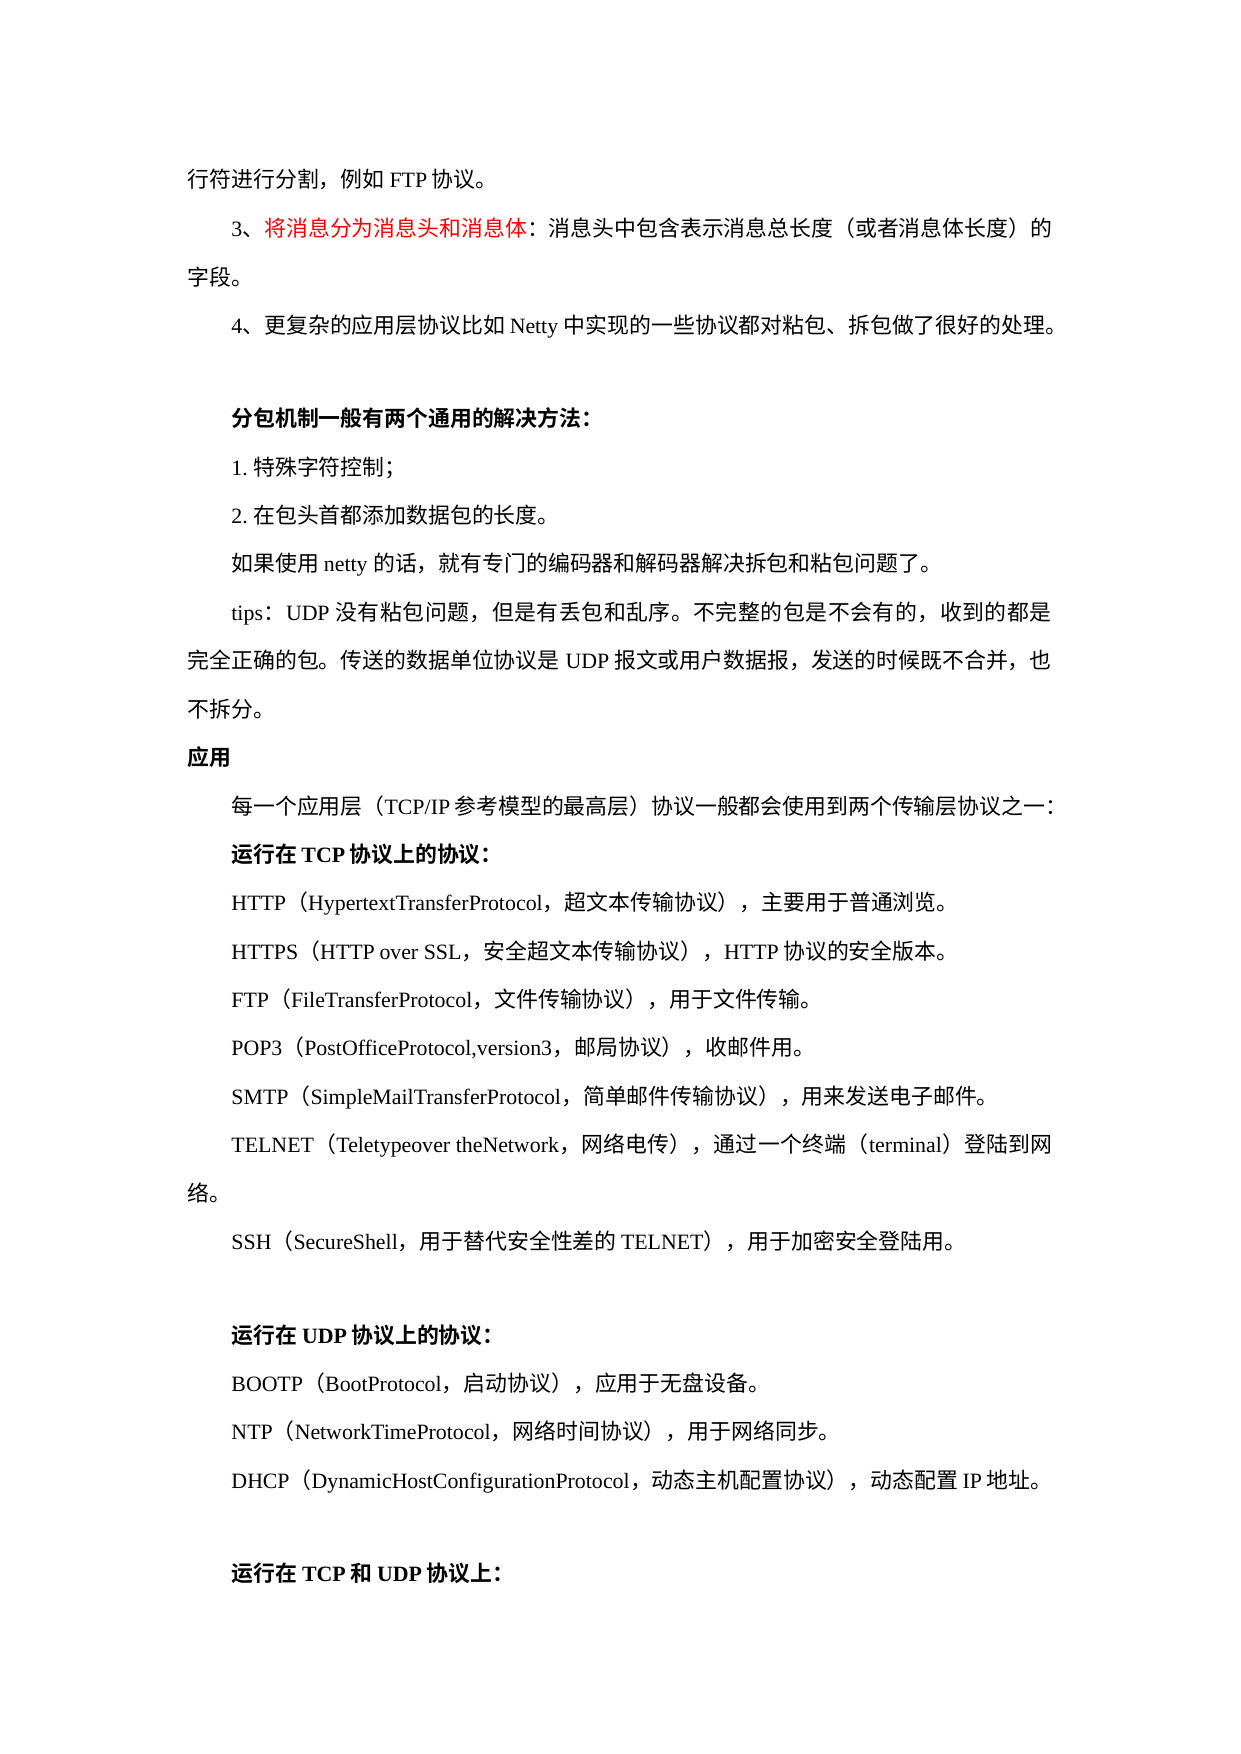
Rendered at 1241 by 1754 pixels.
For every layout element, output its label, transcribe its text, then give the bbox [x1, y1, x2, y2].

text SSH（SecureShell，用于替代安全性差的TELNET），用于加密安全登陆用。 [187, 1224, 1053, 1256]
text 2. 在包头首都添加数据包的长度。 [187, 497, 1053, 530]
text HTTP（HypertextTransferProtocol，超文本传输协议），主要用于普通浏览。 [187, 885, 1053, 917]
subtitle 应用 [187, 740, 1053, 772]
text 3、将消息分为消息头和消息体：消息头中包含表示消息总长度（或者消息体长度）的字段。 [187, 210, 1053, 292]
text tips：UDP 没有粘包问题，但是有丢包和乱序。不完整的包是不会有的，收到的都是完全正确的包。传送的数据单位协议是 UDP 报文或用户数据报，发送的时候既不合并，也不拆分。 [187, 594, 1053, 724]
text 4、更复杂的应用层协议比如 Netty 中实现的一些协议都对粘包、拆包做了很好的处理。 [187, 307, 1053, 340]
text BOOTP（BootProtocol，启动协议），应用于无盘设备。 [187, 1366, 1053, 1398]
text TELNET（Teletypeover theNetwork，网络电传），通过一个终端（terminal）登陆到网络。 [187, 1127, 1053, 1208]
text 1. 特殊字符控制； [187, 449, 1053, 482]
text 如果使用 netty 的话，就有专门的编码器和解码器解决拆包和粘包问题了。 [187, 546, 1053, 578]
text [187, 162, 1053, 194]
text 运行在TCP协议上的协议： [187, 837, 1053, 869]
text 运行在 UDP协议上的协议： [187, 1317, 1053, 1350]
text HTTPS（HTTP over SSL，安全超文本传输协议），HTTP协议的安全版本。 [187, 933, 1053, 966]
text FTP（FileTransferProtocol，文件传输协议），用于文件传输。 [187, 982, 1053, 1014]
text 分包机制一般有两个通用的解决方法： [187, 401, 1053, 433]
text 运行在 TCP和 UDP协议上： [187, 1556, 1053, 1588]
text NTP（NetworkTimeProtocol，网络时间协议），用于网络同步。 [187, 1414, 1053, 1446]
text DHCP（DynamicHostConfigurationProtocol，动态主机配置协议），动态配置IP地址。 [187, 1462, 1053, 1495]
text POP3（PostOfficeProtocol,version3，邮局协议），收邮件用。 [187, 1030, 1053, 1062]
text 每一个应用层（TCP/IP参考模型的最高层）协议一般都会使用到两个传输层协议之一： [187, 788, 1053, 821]
text SMTP（SimpleMailTransferProtocol，简单邮件传输协议），用来发送电子邮件。 [187, 1078, 1053, 1111]
